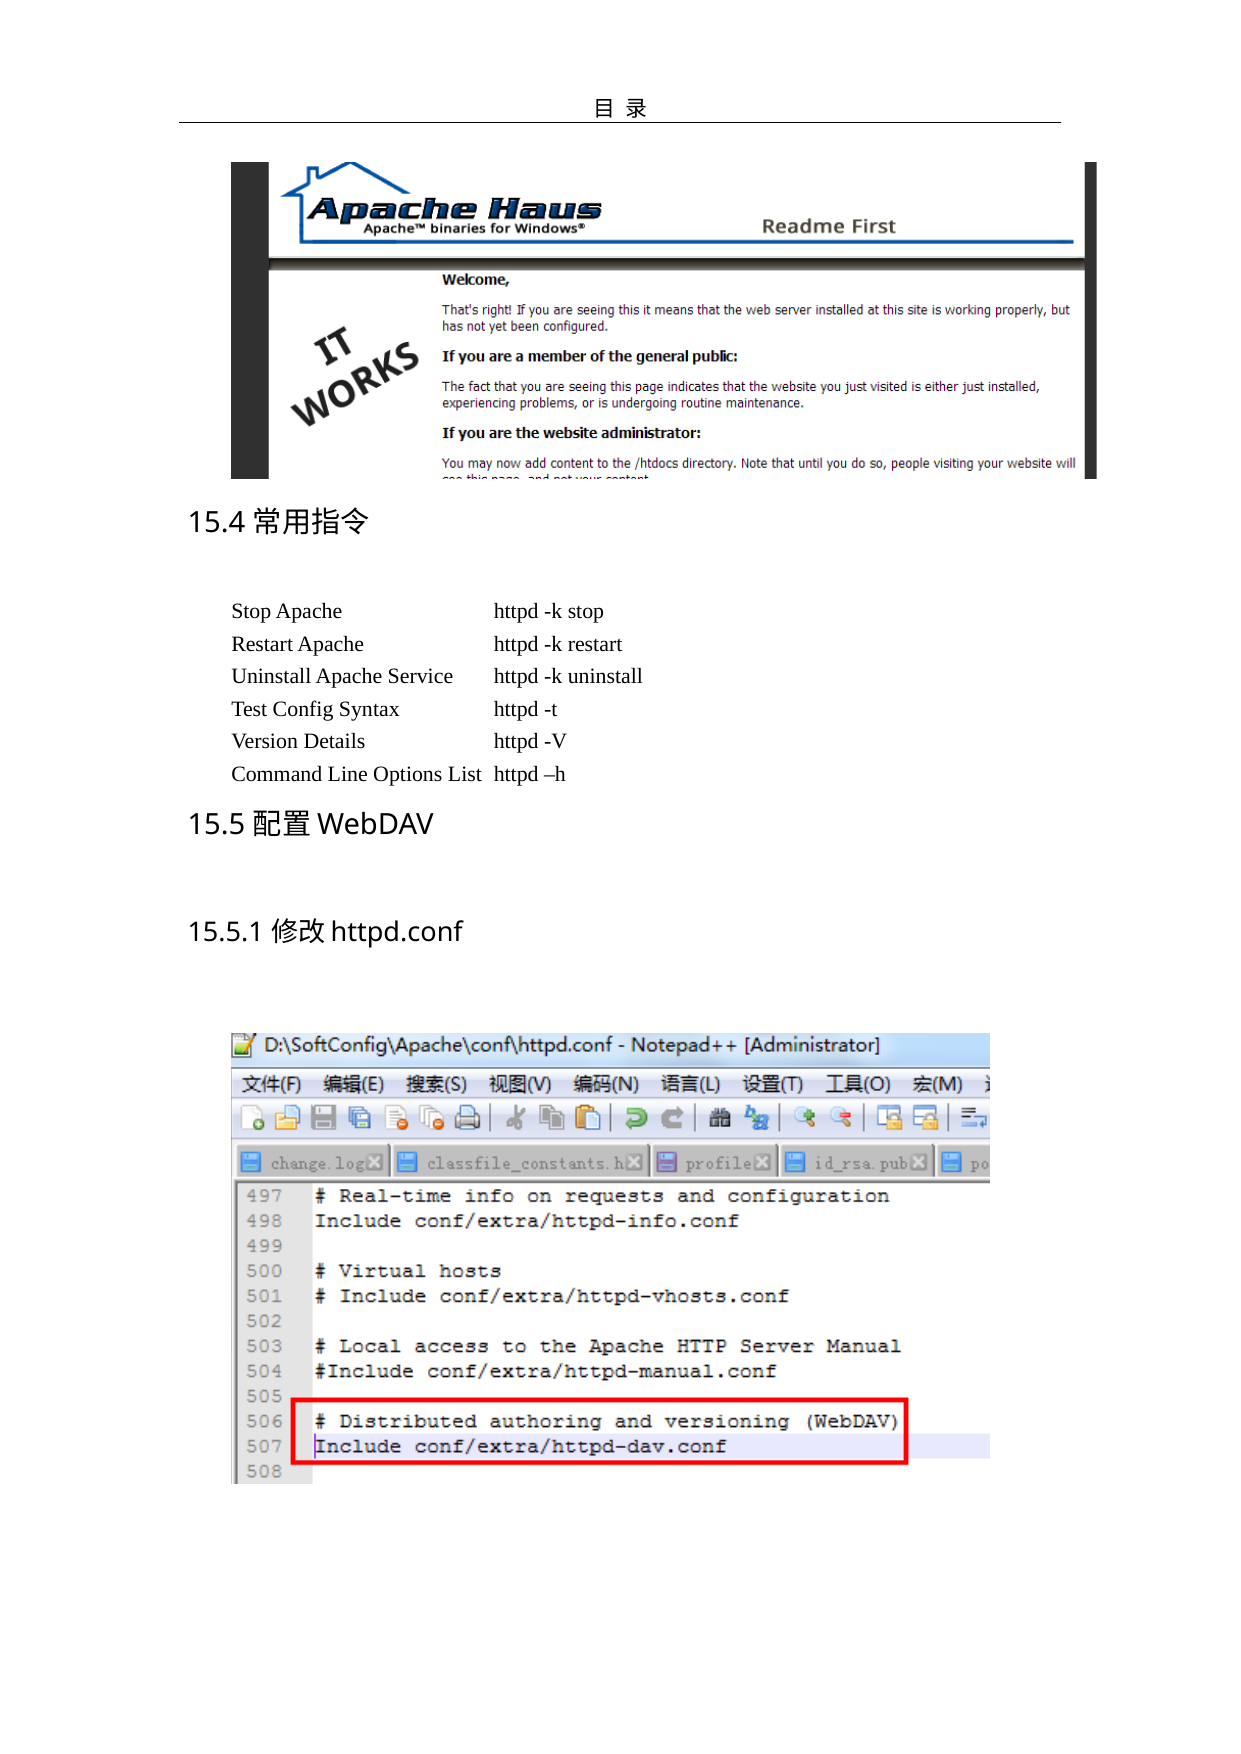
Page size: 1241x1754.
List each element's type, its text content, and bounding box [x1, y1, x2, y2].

text Uninstall Apache Service httpd -k uninstall [187, 659, 1053, 692]
subtitle 配置WebDAV [187, 789, 1053, 854]
text Restart Apache httpd -k restart [187, 627, 1053, 659]
picture [231, 162, 1097, 479]
text Command Line Options List httpd –h [187, 757, 1053, 789]
subtitle 常用指令 [187, 487, 1053, 552]
text Version Details httpd -V [187, 724, 1053, 757]
subtitle 修改httpd.conf [187, 897, 1053, 962]
picture [231, 1033, 990, 1484]
text Stop Apache httpd -k stop [187, 594, 1053, 627]
text Test Config Syntax httpd -t [187, 692, 1053, 724]
